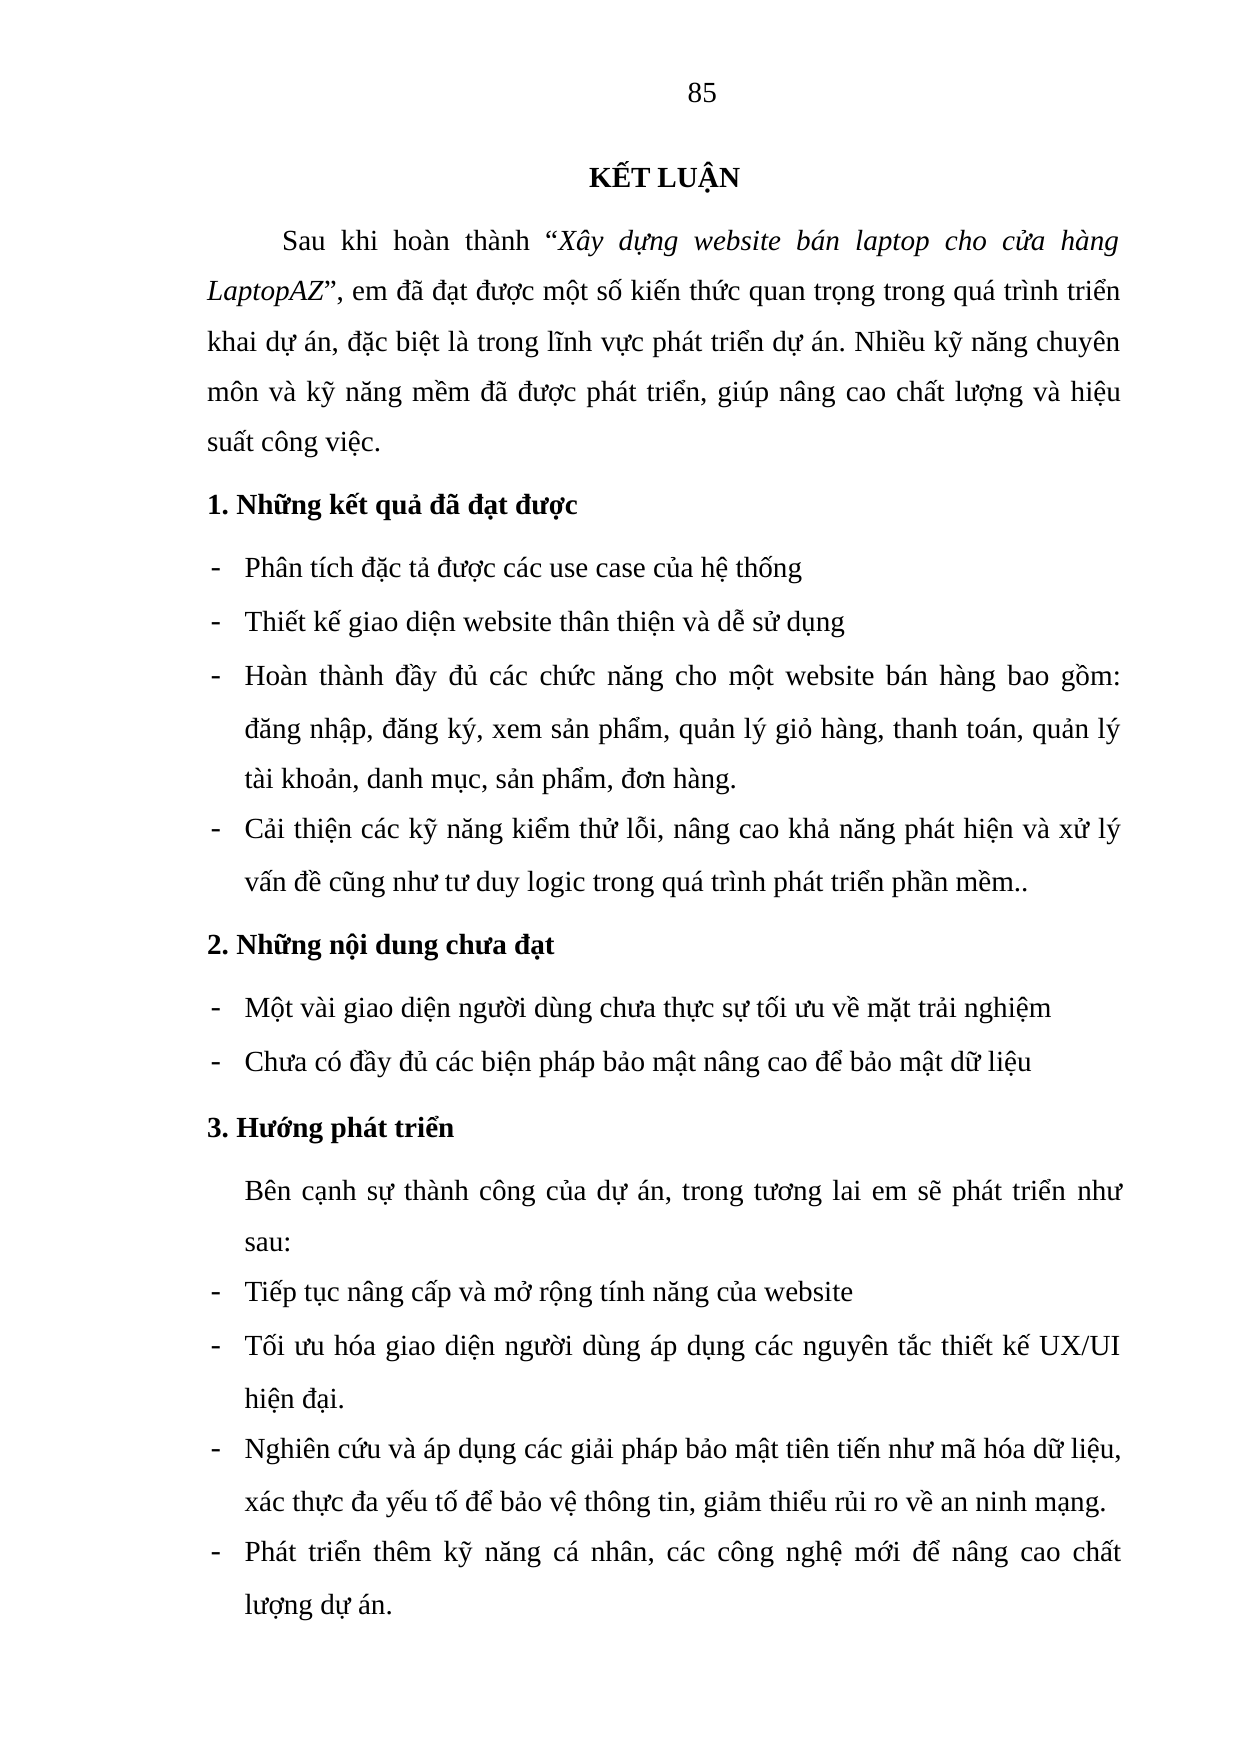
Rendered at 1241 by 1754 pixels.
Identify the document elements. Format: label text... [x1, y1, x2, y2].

list Một vài giao diện người dùng chưa thực sự tối ưu về mặt trải nghiệm [207, 990, 1122, 1026]
text Bên cạnh sự thành công của dự án, trong tương lai em sẽ phát triển như sau: [244, 1173, 1122, 1257]
list Hoàn thành đầy đủ các chức năng cho một website bán hàng bao gồm: đăng nhập, đăng ký, xem sản phẩm, quản lý giỏ hàng, thanh toán, quản lý tài khoản, danh mục, sản phẩm, đơn hàng. [207, 658, 1122, 795]
list Phát triển thêm kỹ năng cá nhân, các công nghệ mới để nâng cao chất lượng dự án. [207, 1534, 1122, 1621]
list Thiết kế giao diện website thân thiện và dễ sử dụng [207, 604, 1122, 640]
list Phân tích đặc tả được các use case của hệ thống [207, 550, 1122, 586]
list Tiếp tục nâng cấp và mở rộng tính năng của website [207, 1274, 1122, 1310]
list Cải thiện các kỹ năng kiểm thử lỗi, nâng cao khả năng phát hiện và xử lý vấn đề cũng như tư duy logic trong quá trình phát triển phần mềm.. [207, 811, 1122, 898]
text Sau khi hoàn thành “Xây dựng website bán laptop cho cửa hàng LaptopAZ”, em đã đạt được một số kiến thức quan trọng trong quá trình triển khai dự án, đặc biệt là trong lĩnh vực phát triển dự án. Nhiều kỹ năng chuyên môn và kỹ năng mềm đã được phát triển, giúp nâng cao chất lượng và hiệu suất công việc. [207, 223, 1122, 458]
list Tối ưu hóa giao diện người dùng áp dụng các nguyên tắc thiết kế UX/UI hiện đại. [207, 1328, 1122, 1414]
subtitle 1. Những kết quả đã đạt được [207, 487, 1122, 521]
list Chưa có đầy đủ các biện pháp bảo mật nâng cao để bảo mật dữ liệu [207, 1044, 1122, 1080]
subtitle 3. Hướng phát triển [207, 1111, 1122, 1144]
subtitle KẾT LUẬN [207, 160, 1122, 194]
subtitle 2. Những nội dung chưa đạt [207, 927, 1122, 961]
list Nghiên cứu và áp dụng các giải pháp bảo mật tiên tiến như mã hóa dữ liệu, xác thực đa yếu tố để bảo vệ thông tin, giảm thiểu rủi ro về an ninh mạng. [207, 1431, 1122, 1517]
